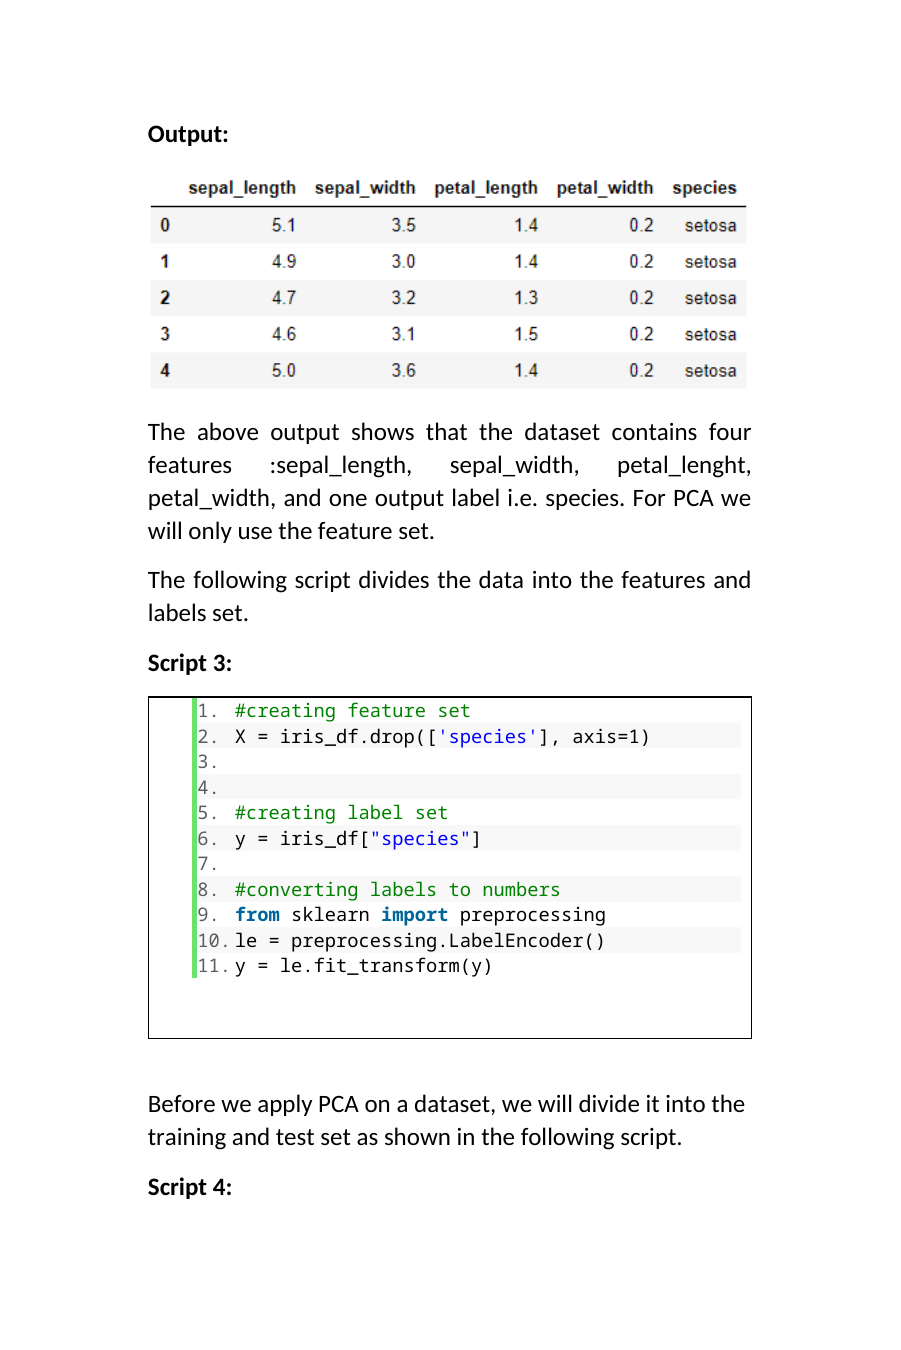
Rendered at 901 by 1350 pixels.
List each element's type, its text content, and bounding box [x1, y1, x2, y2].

text The above output shows that the dataset contains four features :sepal_length, sepal_width, petal_lenght, petal_width, and one output label i.e. species. For PCA we will only use the feature set. [148, 416, 752, 545]
picture [147, 167, 753, 397]
table_header #creating feature set X = iris_df.drop(['species'], axis=1) #creating label set y = iris_df["species"] #converting labels to numbers from sklearn import preprocessing le = preprocessing.LabelEncoder() y = le.fit_transform(y) [149, 698, 751, 1038]
text The following script divides the data into the features and labels set. [148, 564, 752, 628]
text Script 4: [148, 1171, 752, 1202]
text Before we apply PCA on a dataset, we will divide it into the training and test set as shown in the following script. [148, 1088, 752, 1152]
text Output: [148, 118, 752, 149]
text Script 3: [148, 647, 752, 677]
